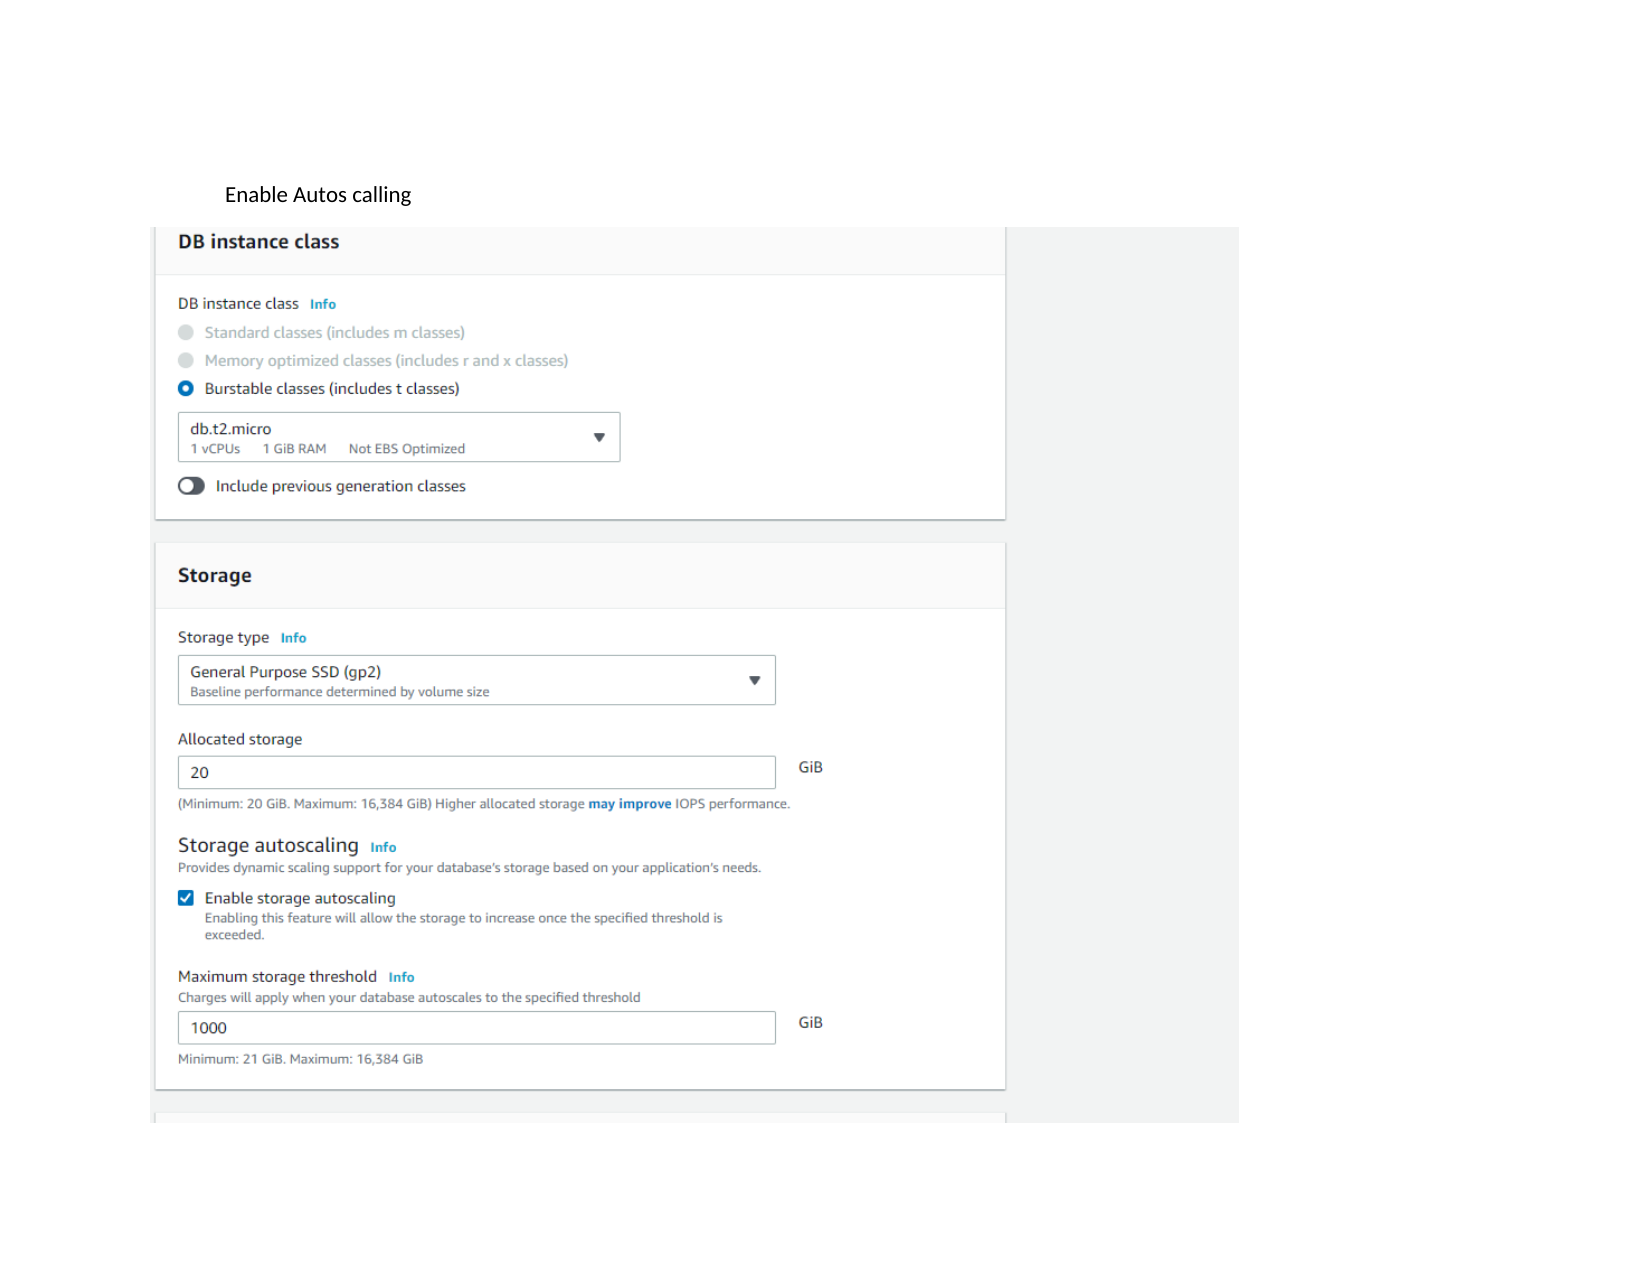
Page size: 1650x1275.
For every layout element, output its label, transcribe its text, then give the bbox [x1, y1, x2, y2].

list Enable Autos calling [225, 180, 1500, 208]
picture [150, 227, 1239, 1123]
